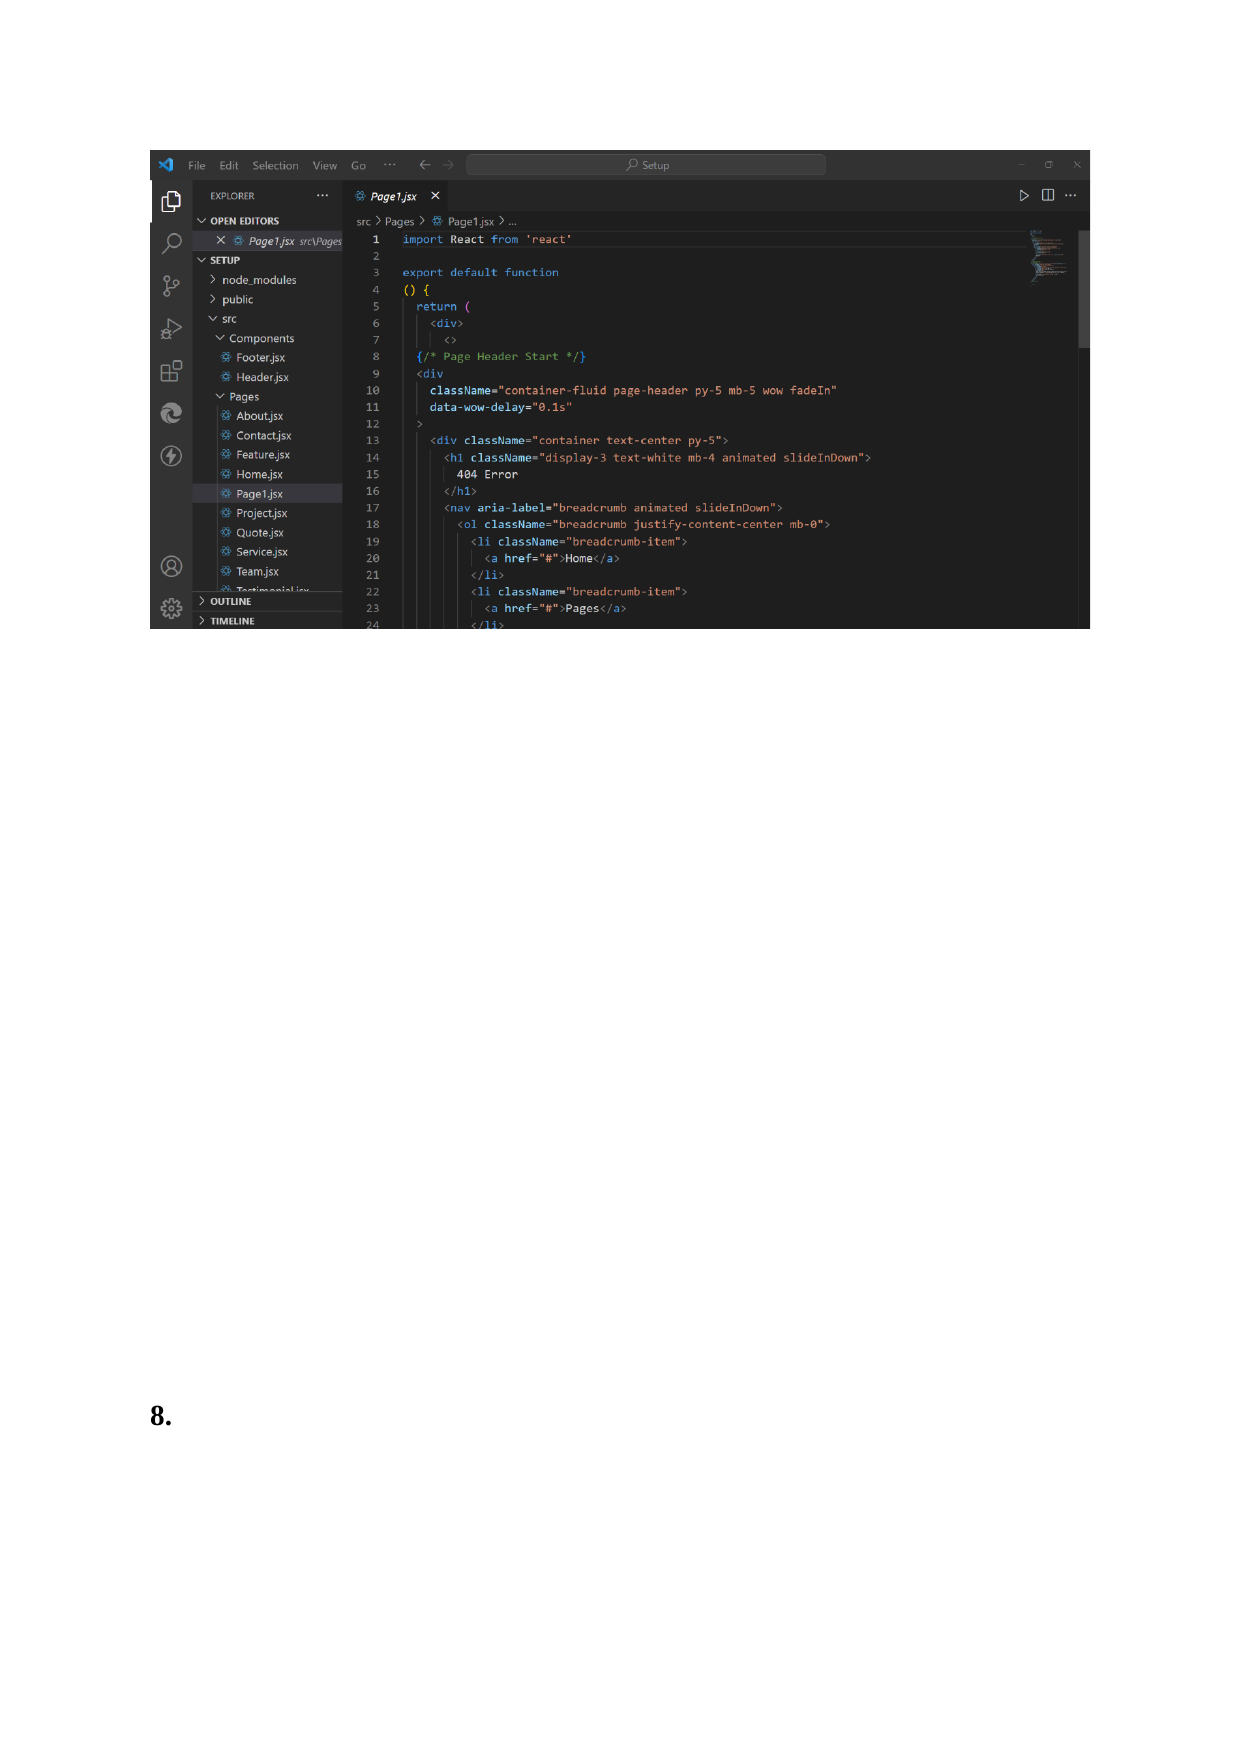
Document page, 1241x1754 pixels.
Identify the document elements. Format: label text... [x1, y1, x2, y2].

text 8. [150, 1398, 995, 1431]
picture [150, 150, 1091, 629]
